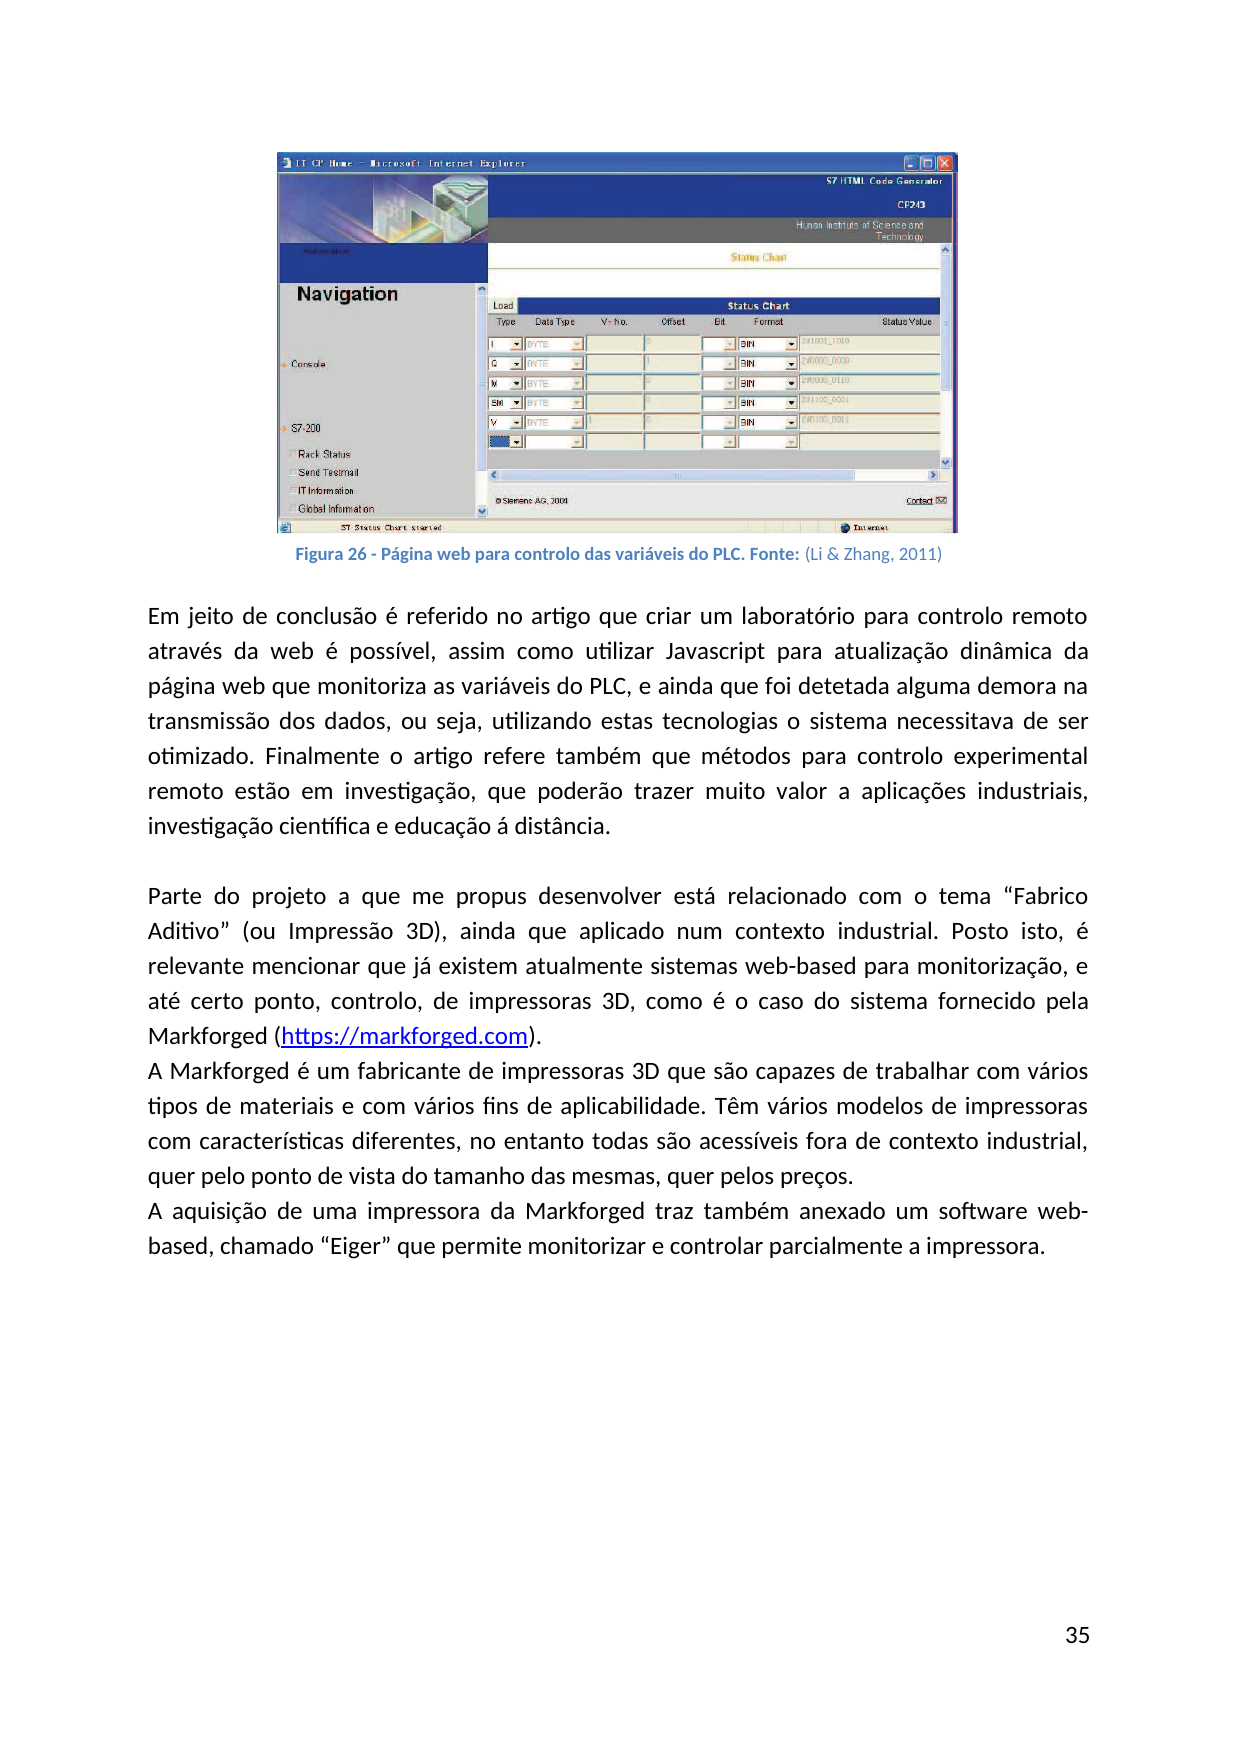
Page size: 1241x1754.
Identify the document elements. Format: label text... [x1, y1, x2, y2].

text Parte do projeto a que me propus desenvolver está relacionado com o tema “Fabrico Aditivo” (ou Impressão 3D), ainda que aplicado num contexto industrial. Posto isto, é relevante mencionar que já existem atualmente sistemas web-based para monitorização, e até certo ponto, controlo, de impressoras 3D, como é o caso do sistema fornecido pela Markforged (https://markforged.com). [148, 880, 1090, 1051]
text A aquisição de uma impressora da Markforged traz também anexado um software web-based, chamado “Eiger” que permite monitorizar e controlar parcialmente a impressora. [148, 1195, 1090, 1261]
text Em jeito de conclusão é referido no artigo que criar um laboratório para controlo remoto através da web é possível, assim como utilizar Javascript para atualização dinâmica da página web que monitoriza as variáveis do PLC, e ainda que foi detetada alguma demora na transmissão dos dados, ou seja, utilizando estas tecnologias o sistema necessitava de ser otimizado. Finalmente o artigo refere também que métodos para controlo experimental remoto estão em investigação, que poderão trazer muito valor a aplicações industriais, investigação científica e educação á distância. [148, 600, 1090, 841]
text A Markforged é um fabricante de impressoras 3D que são capazes de trabalhar com vários tipos de materiais e com vários fins de aplicabilidade. Têm vários modelos de impressoras com características diferentes, no entanto todas são acessíveis fora de contexto industrial, quer pelo ponto de vista do tamanho das mesmas, quer pelos preços. [148, 1055, 1090, 1191]
text Figura - Página web para controlo das variáveis do PLC. Fonte: (Li & Zhang, 2011) [148, 542, 1090, 565]
picture [274, 150, 964, 538]
